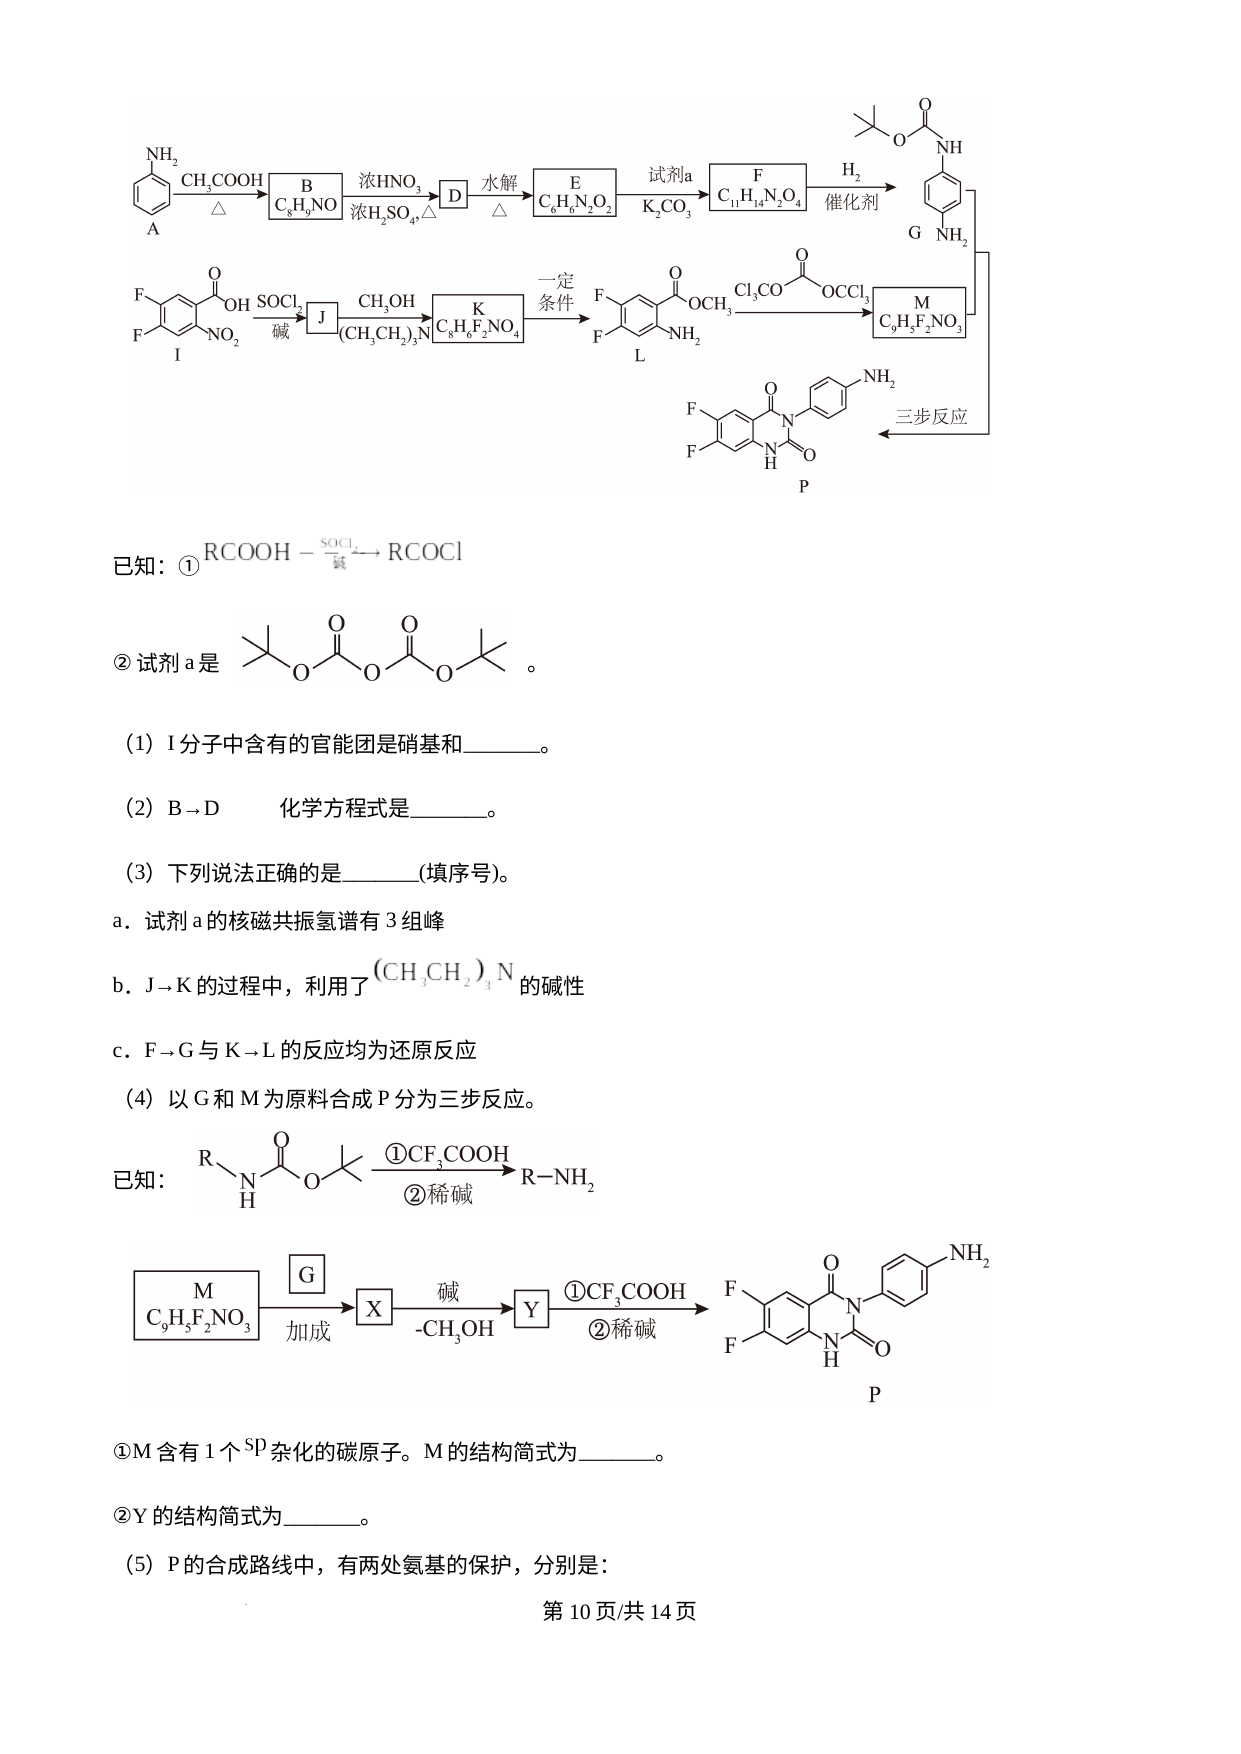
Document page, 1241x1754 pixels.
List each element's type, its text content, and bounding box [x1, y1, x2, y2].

picture [131, 97, 991, 494]
text 已知：① [112, 532, 1128, 597]
text ②Y的结构简式为_______。 [112, 1499, 1128, 1531]
picture [197, 1129, 596, 1210]
text （5）P的合成路线中，有两处氨基的保护，分别是： [112, 1547, 1128, 1580]
picture [239, 613, 509, 684]
picture [131, 1243, 991, 1404]
text （4）以G和M为原料合成P分为三步反应。 [112, 1081, 1128, 1114]
text ①M含有1个杂化的碳原子。M的结构简式为_______。 [112, 1418, 1128, 1483]
text ②试剂a是。 [112, 613, 1128, 711]
text （3）下列说法正确的是_______(填序号)。 [112, 856, 1128, 888]
text a．试剂a的核磁共振氢谱有3组峰 [112, 904, 1128, 936]
text （1）I分子中含有的官能团是硝基和_______。 [112, 726, 1128, 759]
text c．F→G与K→L的反应均为还原反应 [112, 1033, 1128, 1066]
text （2）B→D化学方程式是_______。 [112, 775, 1128, 840]
text b．J→K的过程中，利用了的碱性 [112, 952, 1128, 1017]
